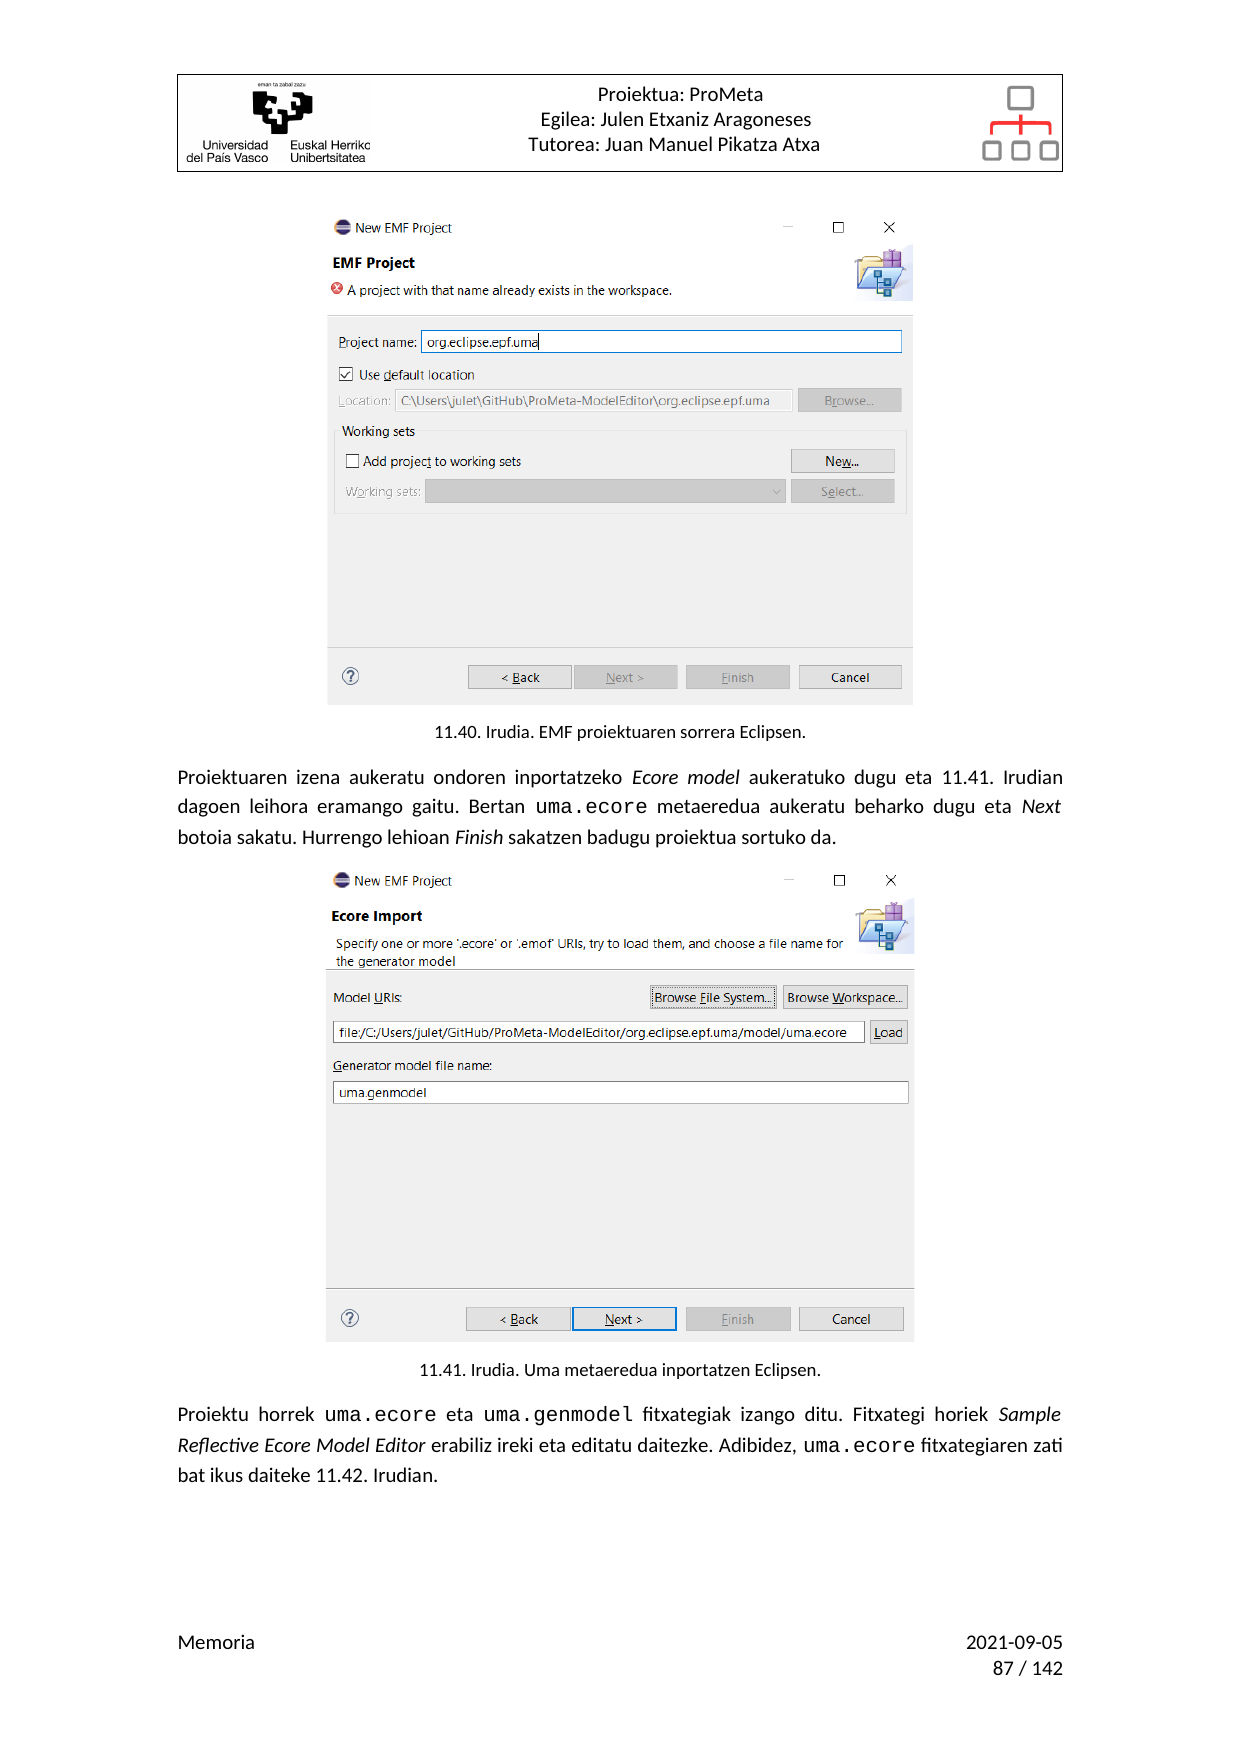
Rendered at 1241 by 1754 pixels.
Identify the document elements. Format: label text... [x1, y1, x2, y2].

picture [325, 865, 915, 1342]
picture [978, 80, 1060, 162]
picture [182, 81, 370, 162]
picture [327, 213, 913, 705]
